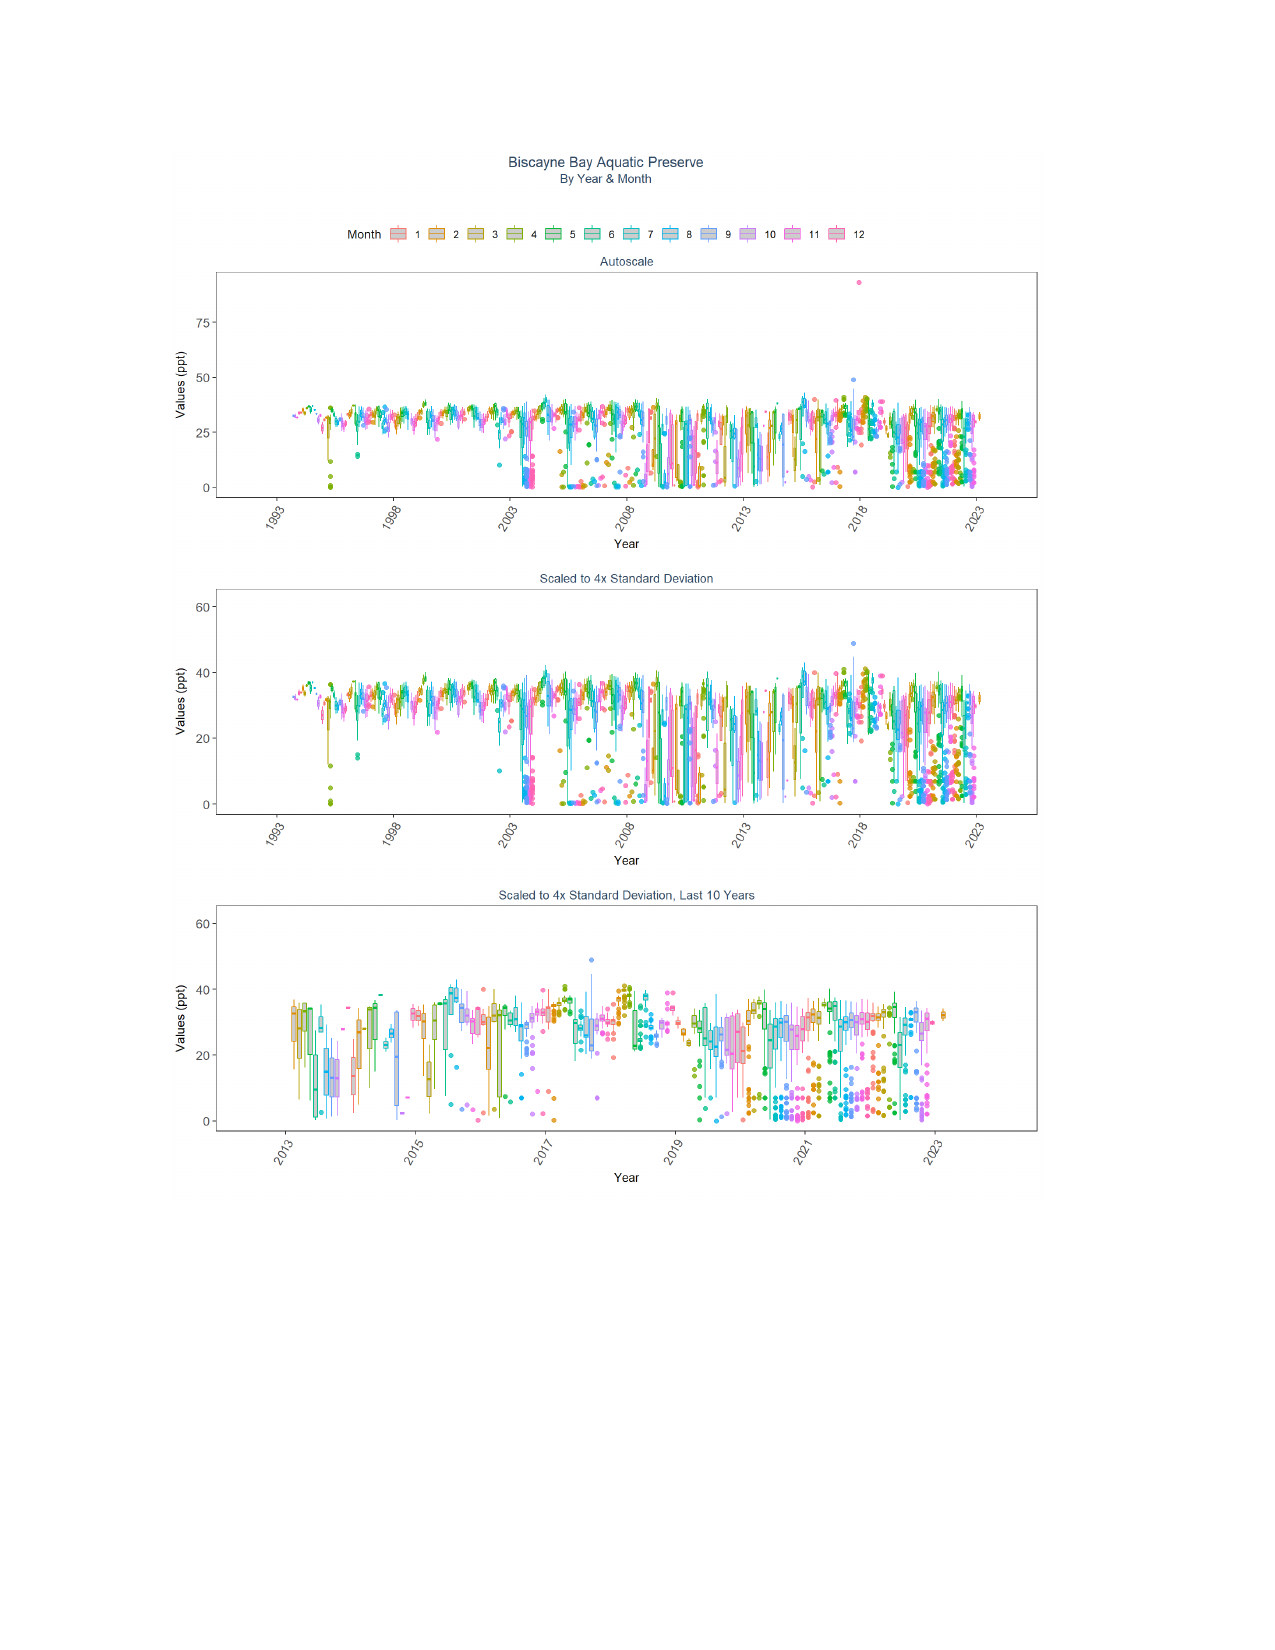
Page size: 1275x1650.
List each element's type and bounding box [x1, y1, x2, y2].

picture [168, 150, 1044, 1200]
